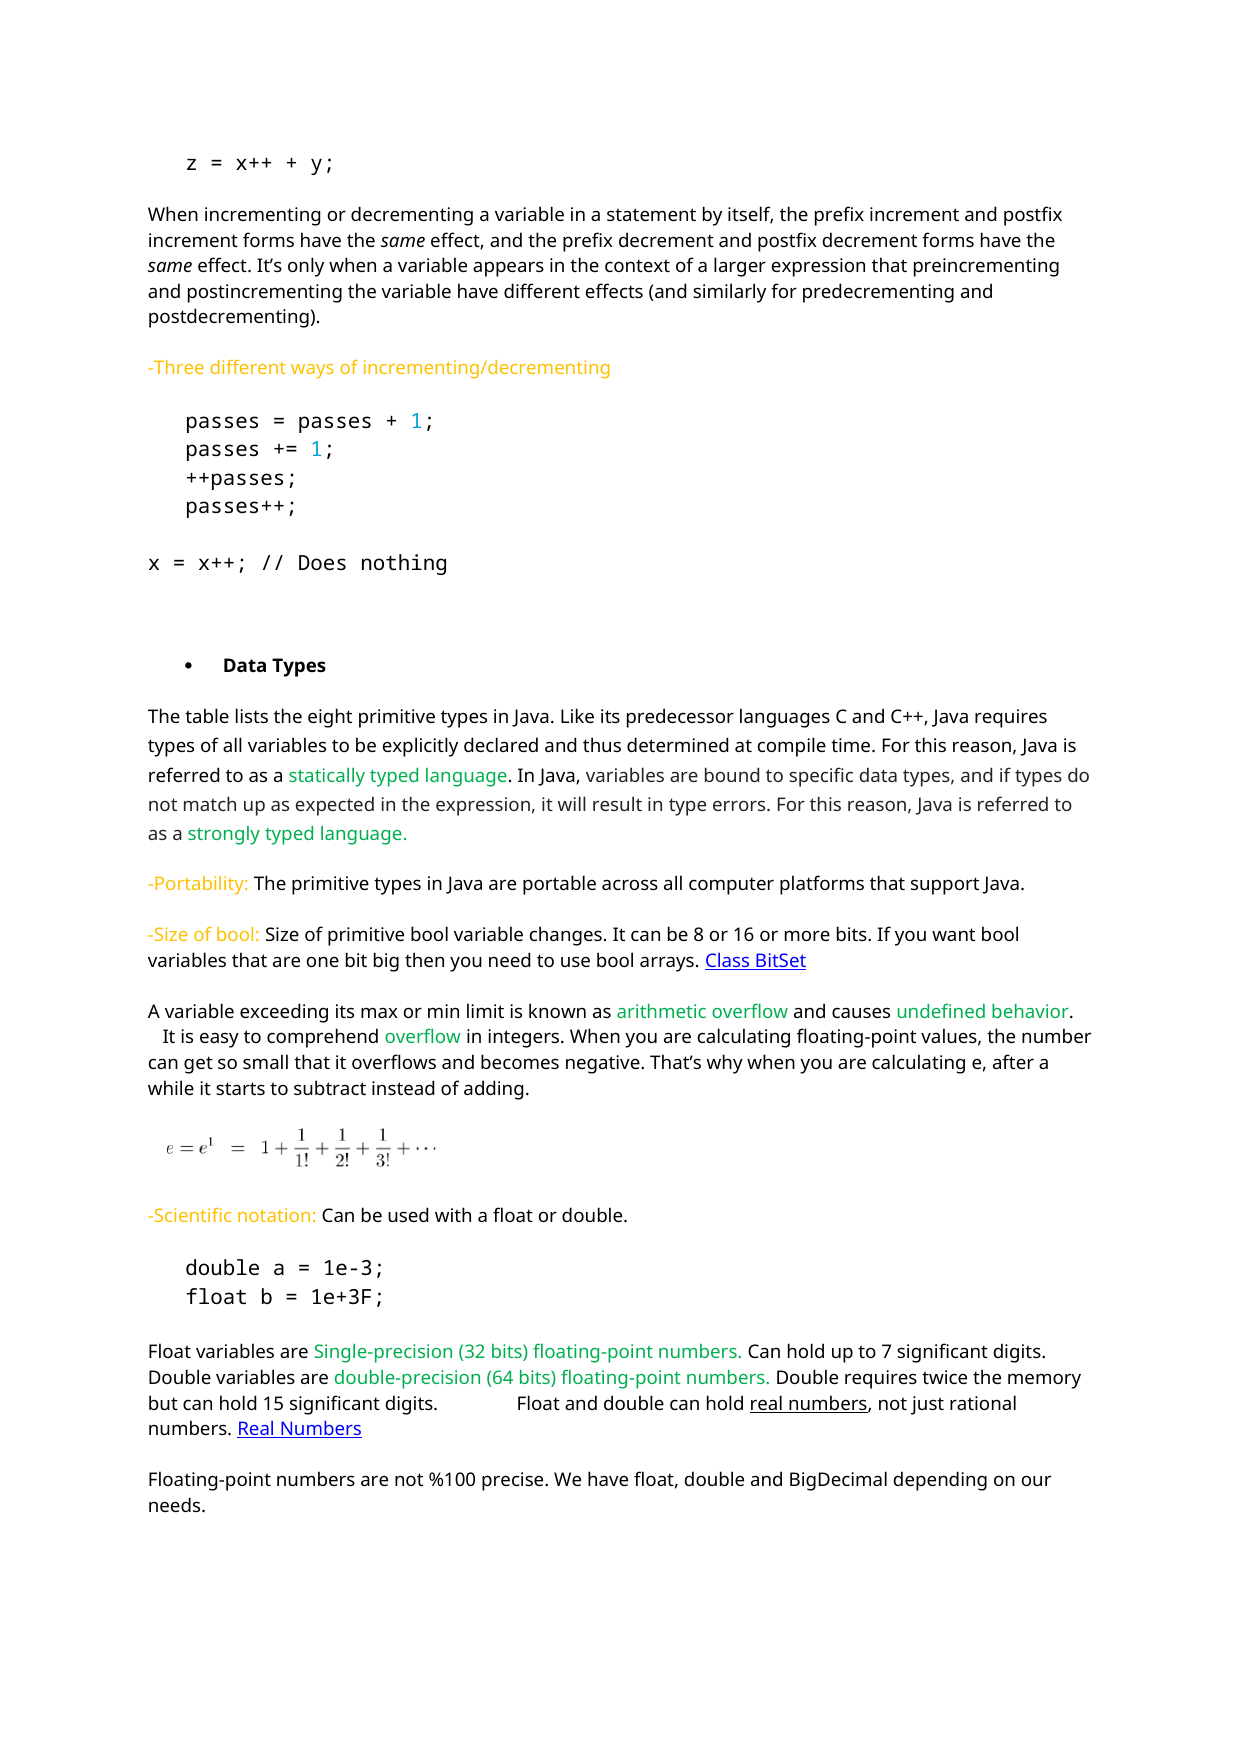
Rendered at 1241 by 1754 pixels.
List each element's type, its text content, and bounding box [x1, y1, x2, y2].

text The table lists the eight primitive types in Java. Like its predecessor languages C and C++, Java requires types of all variables to be explicitly declared and thus determined at compile time. For this reason, Java is referred to as a statically typed language. In Java, variables are bound to specific data types, and if types do not match up as expected in the expression, it will result in type errors. For this reason, Java is referred to as a strongly typed language. [148, 703, 1093, 846]
picture [162, 1125, 446, 1172]
list Data Types [185, 652, 1093, 678]
text passes += 1; [148, 434, 1093, 463]
text z = x++ + y; [148, 148, 1093, 176]
text -Three different ways of incrementing/decrementing [148, 329, 1093, 380]
text float b = 1e+3F; Float variables are Single-precision (32 bits) floating-point numbers. Can hold up to 7 significant digits. Double variables are double-precision (64 bits) floating-point numbers. Double requires twice the memory but can hold 15 significant digits. Float and double can hold real numbers, not just rational numbers. Real Numbers [148, 1282, 1093, 1441]
text double a = 1e-3; [148, 1253, 1093, 1282]
text x = x++; // Does nothing [148, 548, 1093, 576]
text A variable exceeding its max or min limit is known as arithmetic overflow and causes undefined behavior. It is easy to comprehend overflow in integers. When you are calculating floating-point values, the number can get so small that it overflows and becomes negative. That’s why when you are calculating e, after a while it starts to subtract instead of adding. [148, 998, 1093, 1177]
text ++passes; [148, 463, 1093, 491]
text When incrementing or decrementing a variable in a statement by itself, the prefix increment and postfix increment forms have the same effect, and the prefix decrement and postfix decrement forms have the same effect. It’s only when a variable appears in the context of a larger expression that preincrementing and postincrementing the variable have different effects (and similarly for predecrementing and postdecrementing). [148, 202, 1093, 329]
text Floating-point numbers are not %100 precise. We have float, double and BigDecimal depending on our needs. [148, 1466, 1093, 1517]
text passes = passes + 1; [148, 380, 1093, 434]
text -Scientific notation: Can be used with a float or double. [148, 1202, 1093, 1228]
text -Portability: The primitive types in Java are portable across all computer platforms that support Java. [148, 871, 1093, 896]
text -Size of bool: Size of primitive bool variable changes. It can be 8 or 16 or more bits. If you want bool variables that are one bit big then you need to use bool arrays. Class BitSet [148, 896, 1093, 973]
text passes++; [148, 491, 1093, 519]
